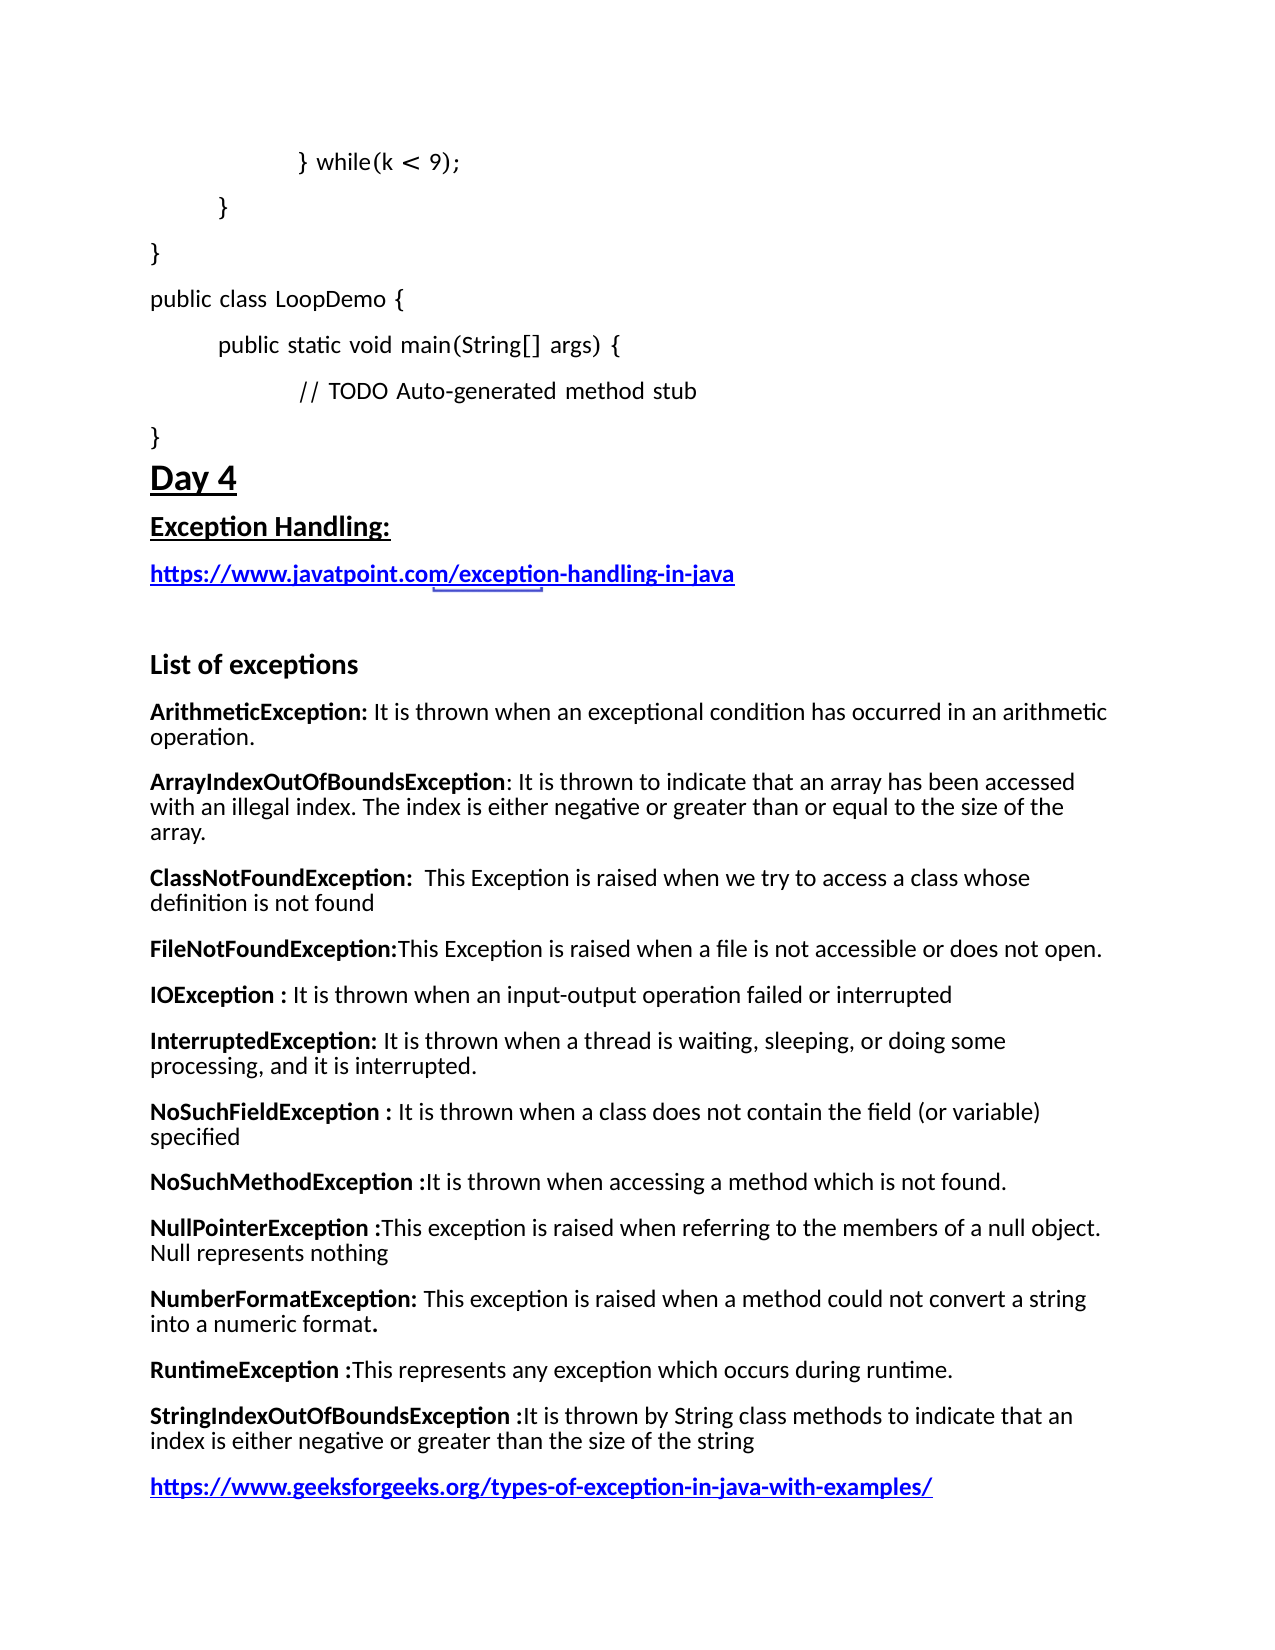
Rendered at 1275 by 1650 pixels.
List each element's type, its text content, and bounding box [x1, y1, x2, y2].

text } while(k < 9); [150, 150, 1125, 175]
text List of exceptions [150, 654, 1125, 679]
text NullPointerException :This exception is raised when referring to the members of a null object. Null represents nothing [150, 1217, 1125, 1267]
text FileNotFoundException:This Exception is raised when a file is not accessible or does not open. [150, 937, 1125, 962]
text RuntimeException :This represents any exception which occurs during runtime. [150, 1358, 1125, 1383]
text public static void main(String[] args) { [150, 333, 1125, 358]
text } [150, 196, 1125, 221]
text NoSuchFieldException : It is thrown when a class does not contain the field (or variable) specified [150, 1100, 1125, 1150]
text Day 4 [150, 471, 1125, 496]
text StringIndexOutOfBoundsException :It is thrown by String class methods to indicate that an index is either negative or greater than the size of the string [150, 1404, 1125, 1454]
text public class LoopDemo { [150, 287, 1125, 312]
text ArrayIndexOutOfBoundsException: It is thrown to indicate that an array has been accessed with an illegal index. The index is either negative or greater than or equal to the size of the array. [150, 771, 1125, 846]
text https://www.javatpoint.com/exception-handling-in-java [150, 562, 1125, 587]
text InterruptedException: It is thrown when a thread is waiting, sleeping, or doing some processing, and it is interrupted. [150, 1029, 1125, 1079]
text NumberFormatException: This exception is raised when a method could not convert a string into a numeric format. [150, 1287, 1125, 1337]
text } [150, 242, 1125, 267]
text ClassNotFoundException: This Exception is raised when we try to access a class whose definition is not found [150, 867, 1125, 917]
text IOException : It is thrown when an input-output operation failed or interrupted [150, 983, 1125, 1008]
text ArithmeticException: It is thrown when an exceptional condition has occurred in an arithmetic operation. [150, 700, 1125, 750]
text Exception Handling: [150, 517, 1125, 542]
text } [150, 425, 1125, 450]
text NoSuchMethodException :It is thrown when accessing a method which is not found. [150, 1171, 1125, 1196]
text https://www.geeksforgeeks.org/types-of-exception-in-java-with-examples/ [150, 1475, 1125, 1500]
text // TODO Auto-generated method stub [150, 379, 1125, 404]
